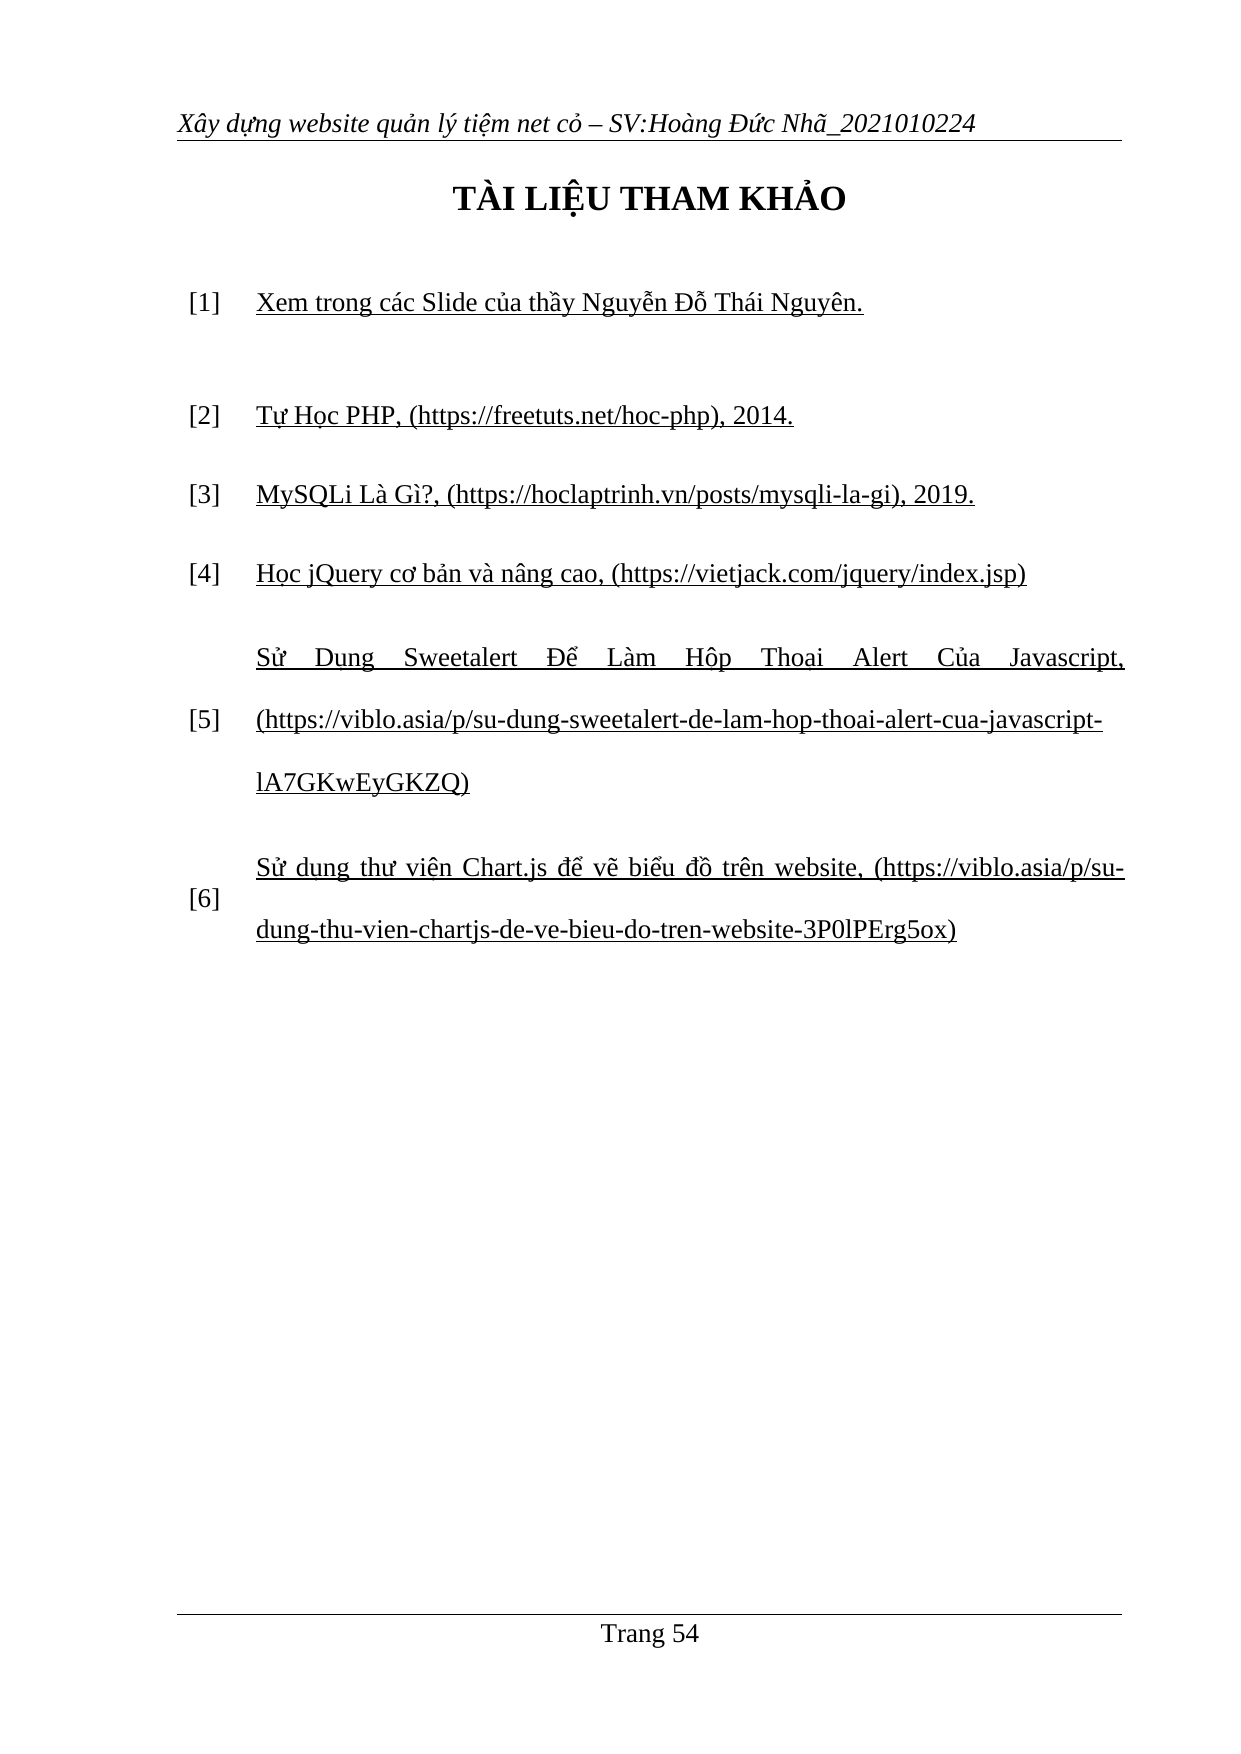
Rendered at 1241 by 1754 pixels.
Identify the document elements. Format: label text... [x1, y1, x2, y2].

table_cell Sử Dụng Sweetalert Để Làm Hộp Thoại Alert Của Javascript, (https://viblo.asia/p/su-dung-sweetalert-de-lam-hop-thoai-alert-cua-javascript-lA7GKwEyGKZQ) [245, 635, 1136, 847]
table_cell [2] [177, 397, 244, 475]
table_cell [6] [177, 847, 244, 992]
table_header [1] [177, 251, 244, 397]
table_cell [3] [177, 475, 244, 555]
table_cell MySQLi Là Gì?, (https://hoclaptrinh.vn/posts/mysqli-la-gi), 2019. [245, 475, 1136, 555]
table_cell [4] [177, 555, 244, 635]
table_cell [5] [177, 635, 244, 847]
table_cell Sử dụng thư viện Chart.js để vẽ biểu đồ trên website, (https://viblo.asia/p/su-dung-thu-vien-chartjs-de-ve-bieu-do-tren-website-3P0lPErg5ox) [245, 847, 1136, 992]
table_cell Học jQuery cơ bản và nâng cao, (https://vietjack.com/jquery/index.jsp) [245, 555, 1136, 635]
table_header Xem trong các Slide của thầy Nguyễn Đỗ Thái Nguyên. [245, 251, 1136, 397]
list TÀI LIỆU THAM KHẢO [177, 177, 1122, 218]
table_cell Tự Học PHP, (https://freetuts.net/hoc-php), 2014. [245, 397, 1136, 475]
